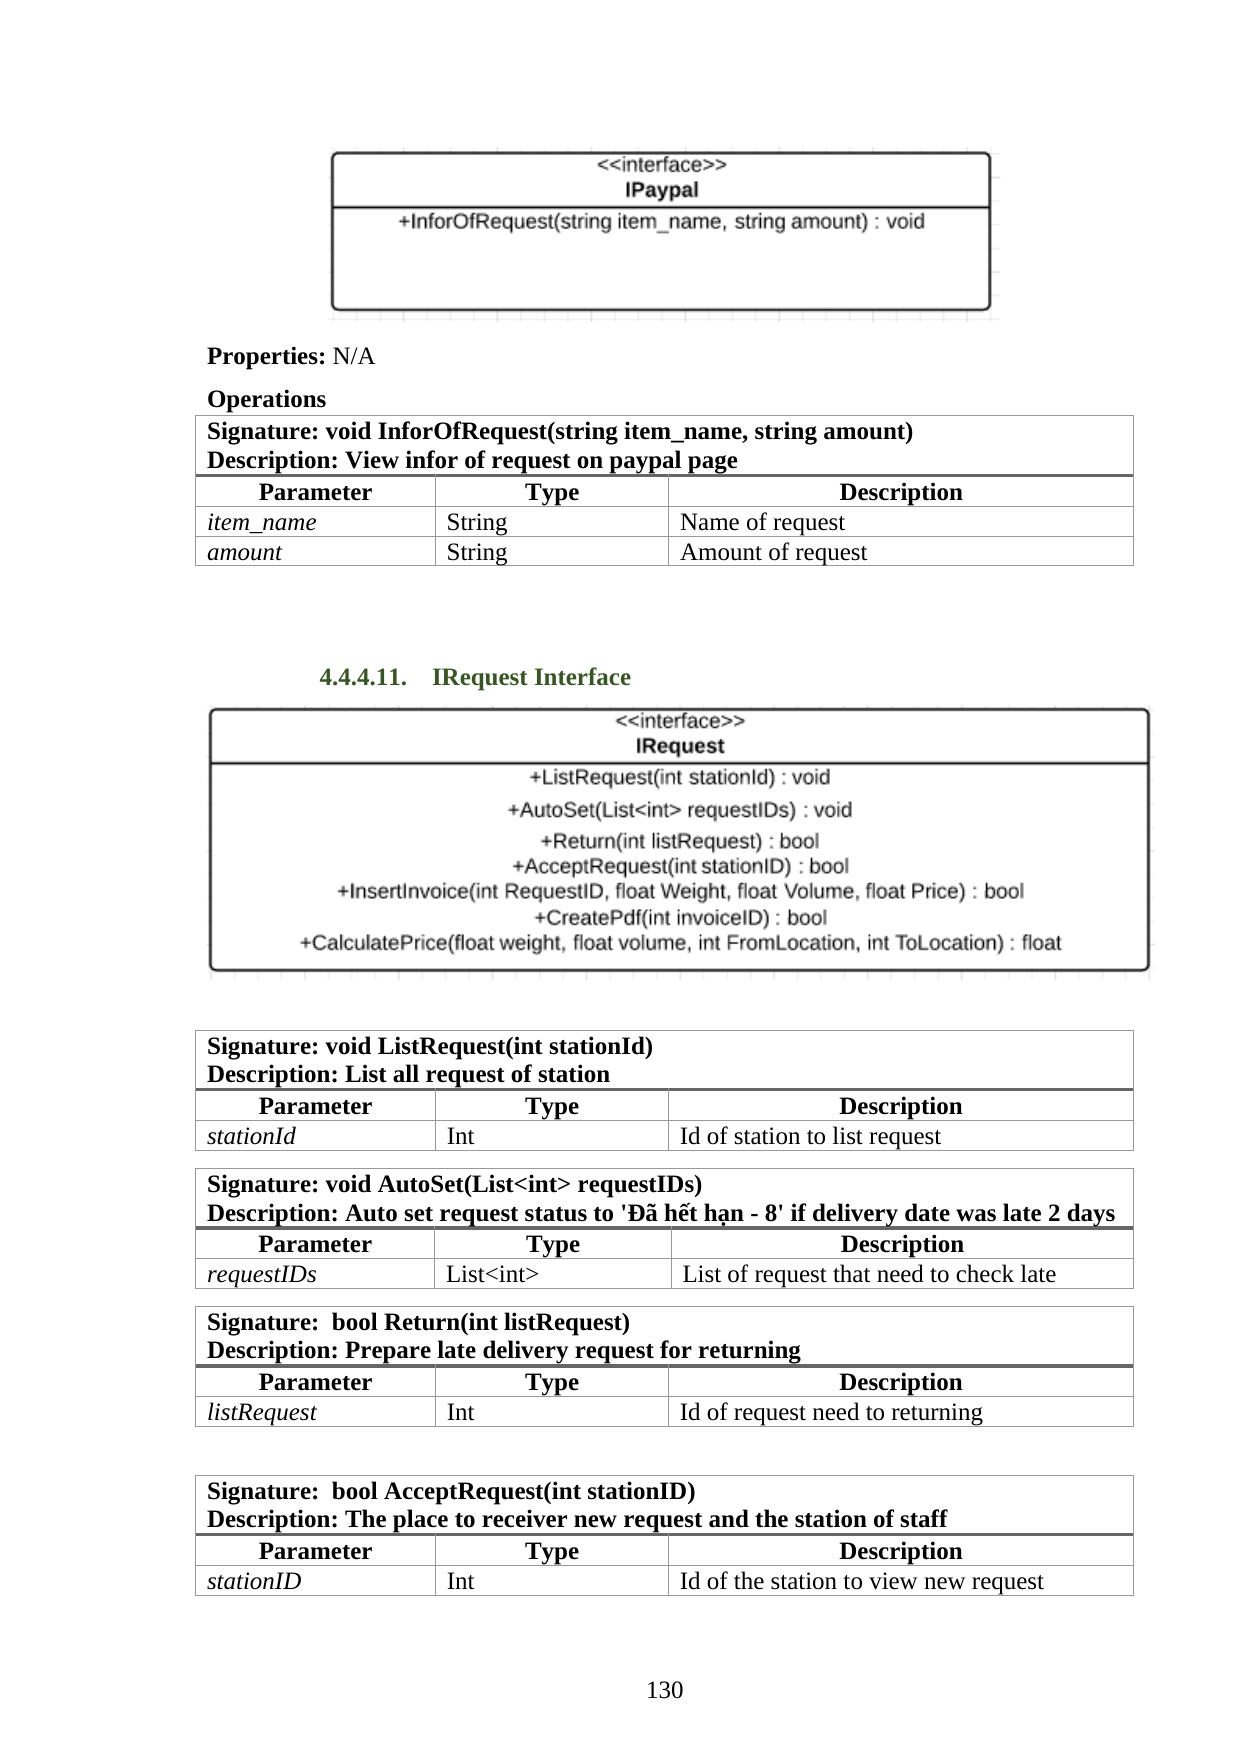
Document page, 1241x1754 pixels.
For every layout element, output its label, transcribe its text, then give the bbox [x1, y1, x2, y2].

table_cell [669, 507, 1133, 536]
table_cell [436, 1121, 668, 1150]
text Operations [207, 384, 1122, 413]
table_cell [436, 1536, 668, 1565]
subtitle IRequest Interface [319, 662, 1122, 691]
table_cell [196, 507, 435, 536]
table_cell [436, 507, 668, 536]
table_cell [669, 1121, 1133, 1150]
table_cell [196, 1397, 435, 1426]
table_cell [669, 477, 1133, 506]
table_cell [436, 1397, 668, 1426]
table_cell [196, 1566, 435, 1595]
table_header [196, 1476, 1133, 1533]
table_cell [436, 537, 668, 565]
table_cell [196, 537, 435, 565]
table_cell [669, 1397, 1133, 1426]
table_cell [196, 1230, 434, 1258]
picture [206, 705, 1155, 980]
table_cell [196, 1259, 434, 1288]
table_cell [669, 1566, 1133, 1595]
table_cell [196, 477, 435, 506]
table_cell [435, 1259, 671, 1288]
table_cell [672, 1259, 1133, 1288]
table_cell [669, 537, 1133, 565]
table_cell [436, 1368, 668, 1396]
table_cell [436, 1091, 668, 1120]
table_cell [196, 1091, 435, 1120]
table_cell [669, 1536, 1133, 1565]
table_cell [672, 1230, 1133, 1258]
picture [328, 147, 1001, 322]
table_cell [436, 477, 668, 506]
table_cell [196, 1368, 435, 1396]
text Properties: N/A [207, 341, 1122, 369]
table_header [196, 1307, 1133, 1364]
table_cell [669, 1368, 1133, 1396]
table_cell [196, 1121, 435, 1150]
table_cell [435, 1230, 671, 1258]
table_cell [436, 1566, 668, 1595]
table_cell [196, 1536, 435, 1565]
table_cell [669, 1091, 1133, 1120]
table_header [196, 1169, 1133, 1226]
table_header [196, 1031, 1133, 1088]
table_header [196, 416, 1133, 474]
